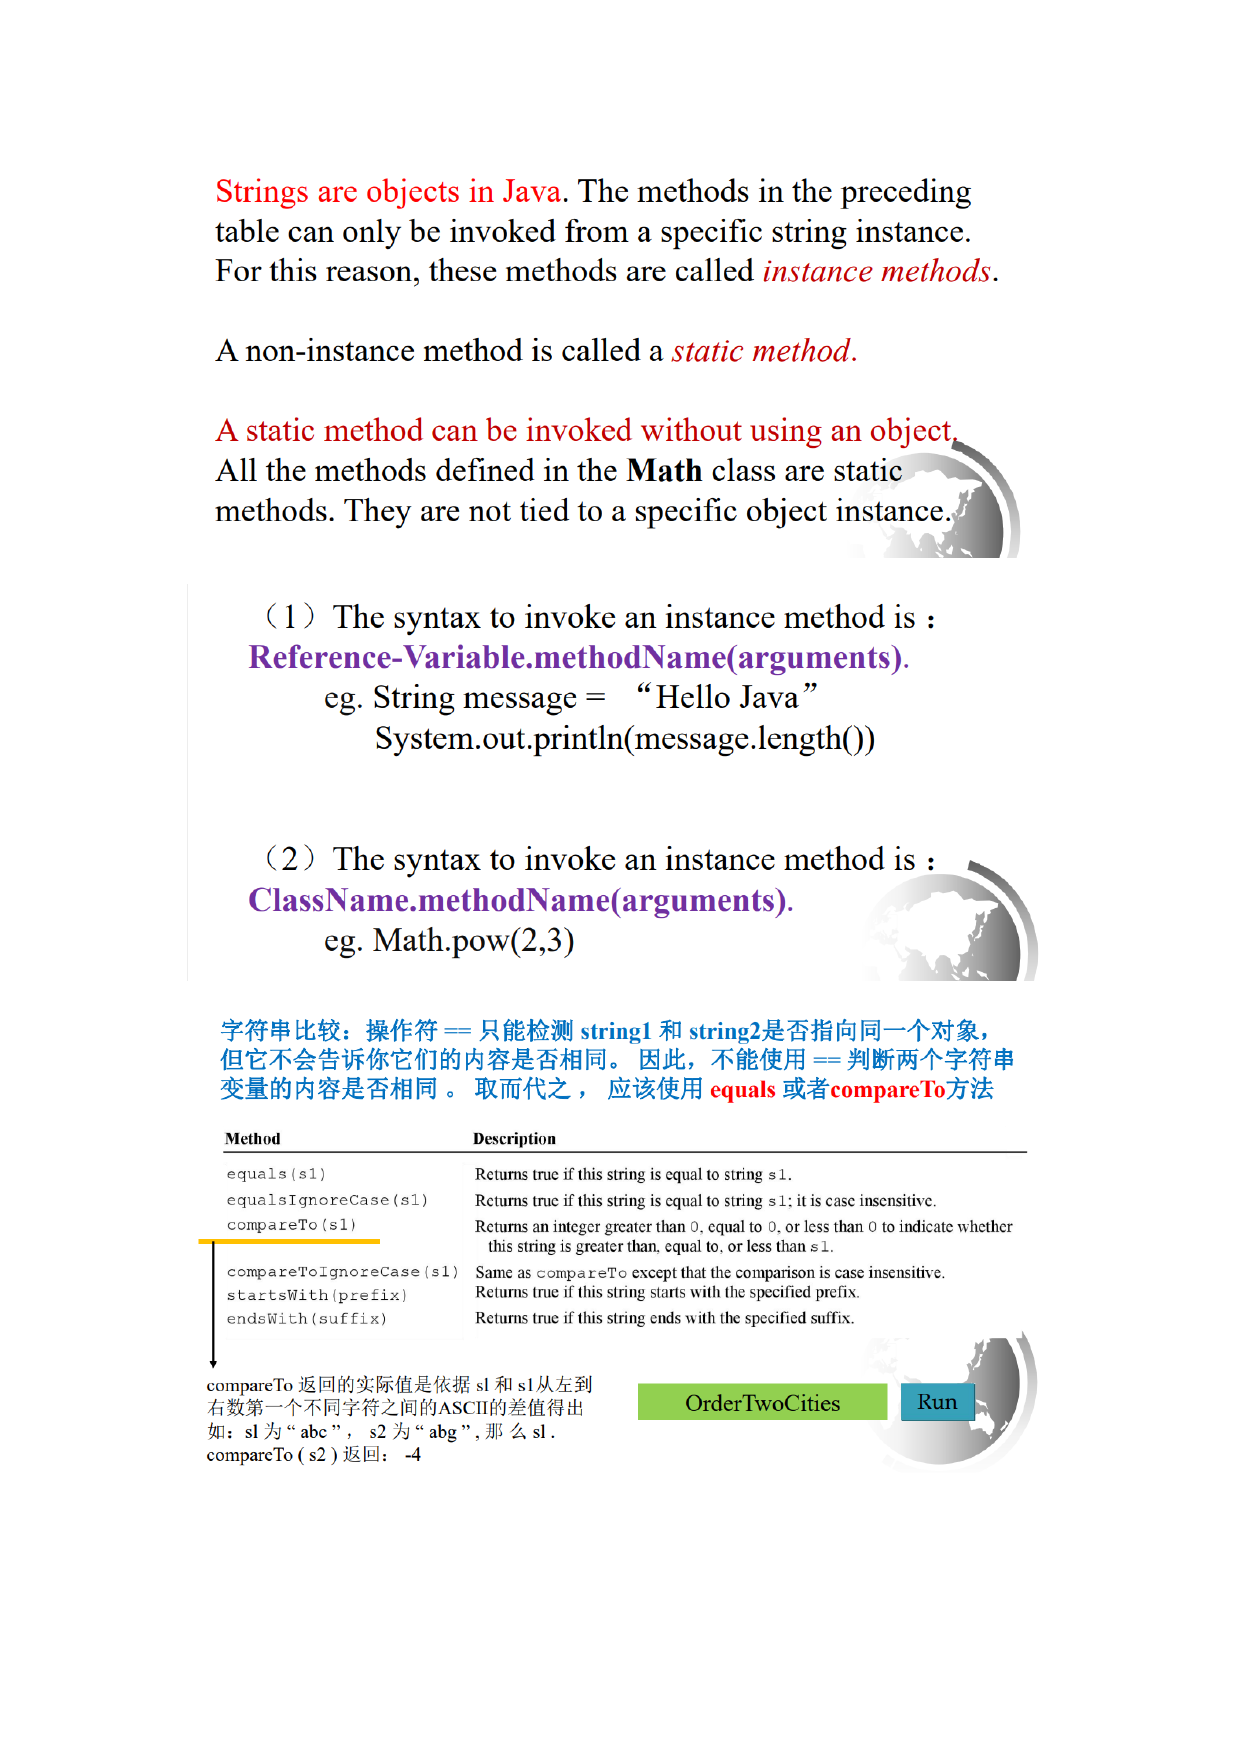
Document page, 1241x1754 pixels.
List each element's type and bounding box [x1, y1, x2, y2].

picture [187, 1007, 1053, 1473]
picture [187, 162, 1037, 558]
picture [187, 584, 1053, 981]
